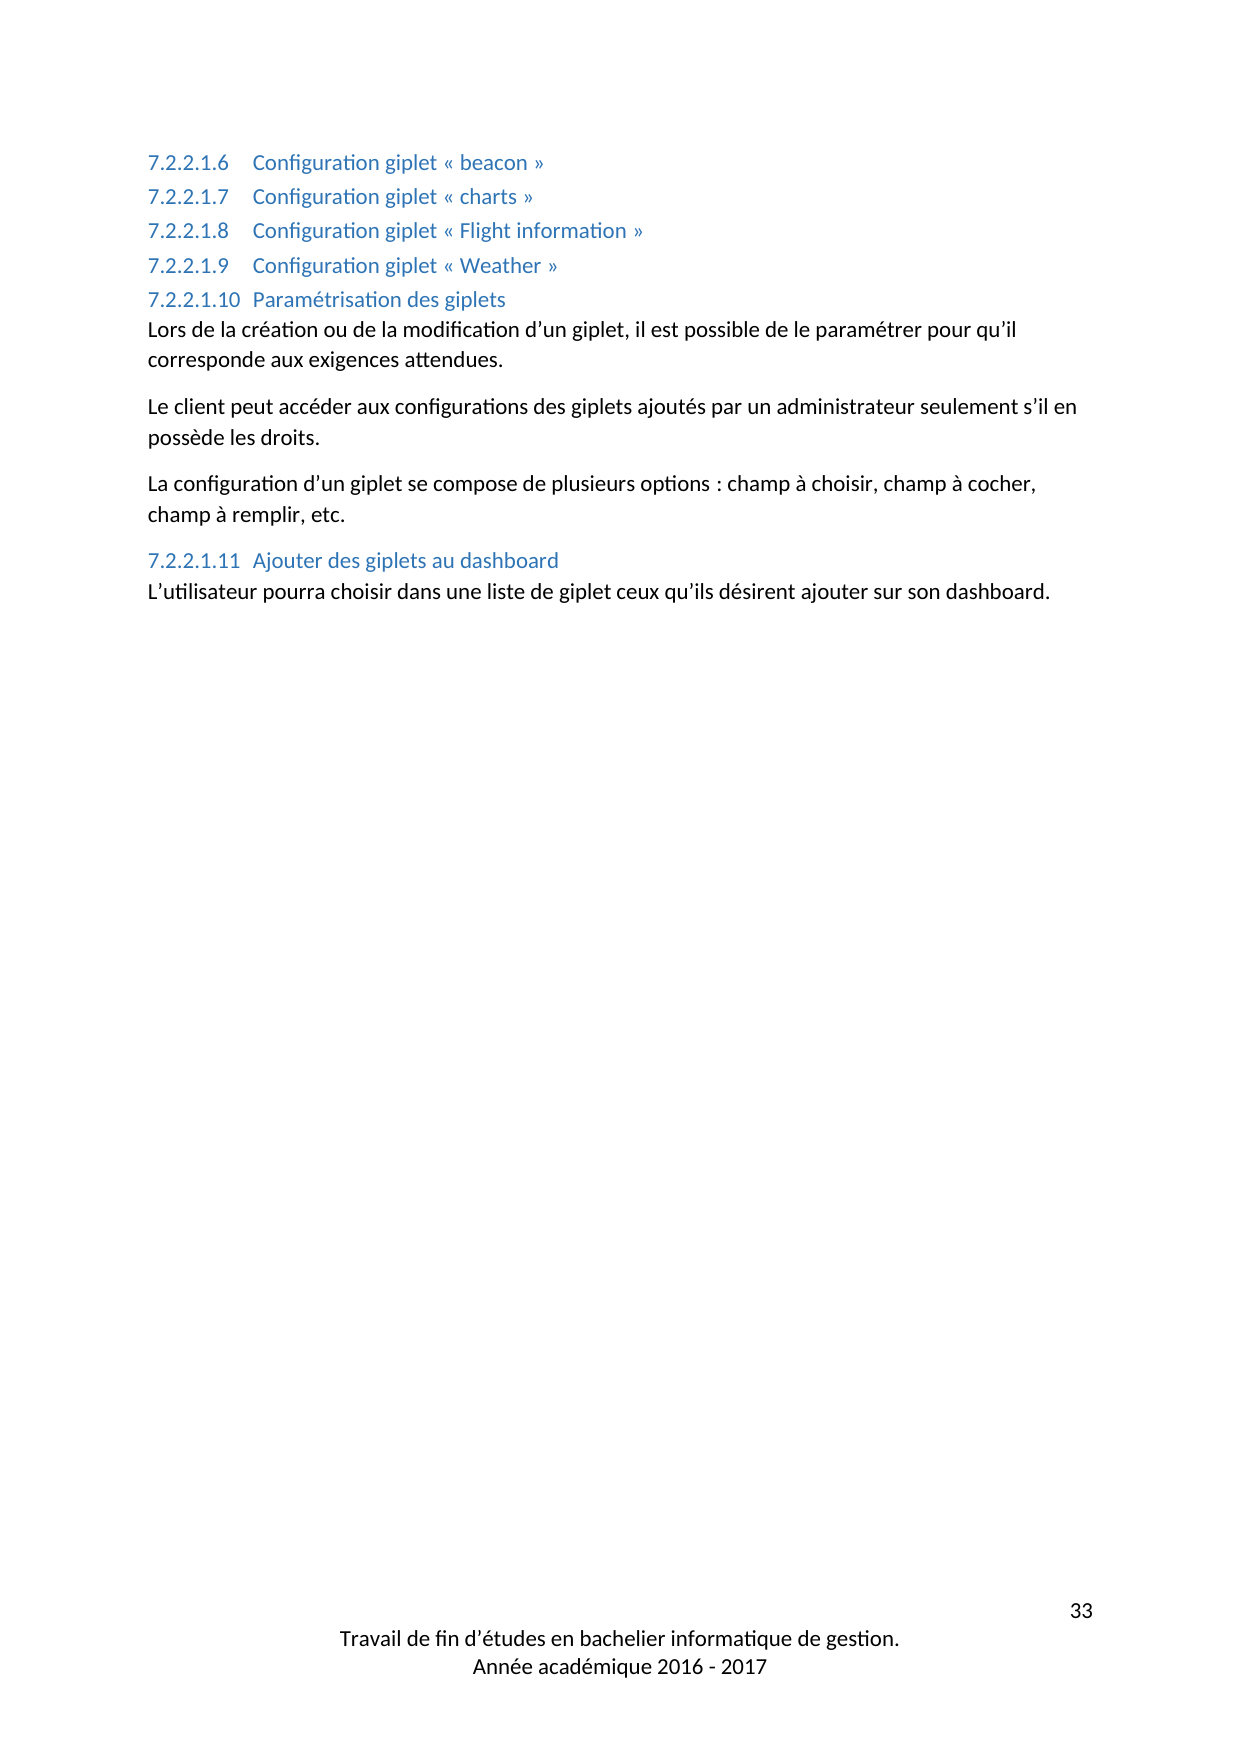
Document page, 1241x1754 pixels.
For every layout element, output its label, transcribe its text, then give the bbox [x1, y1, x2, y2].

subtitle Ajouter des giplets au dashboard [148, 547, 1093, 574]
subtitle Configuration giplet « charts » [148, 182, 1093, 210]
text La configuration d’un giplet se compose de plusieurs options : champ à choisir, champ à cocher, champ à remplir, etc. [148, 469, 1093, 528]
text Lors de la création ou de la modification d’un giplet, il est possible de le paramétrer pour qu’il corresponde aux exigences attendues. [148, 315, 1093, 373]
subtitle Paramétrisation des giplets [148, 285, 1093, 313]
subtitle Configuration giplet « Weather » [148, 251, 1093, 279]
text L’utilisateur pourra choisir dans une liste de giplet ceux qu’ils désirent ajouter sur son dashboard. [148, 577, 1093, 605]
subtitle Configuration giplet « Flight information » [148, 216, 1093, 244]
subtitle Configuration giplet « beacon » [148, 148, 1093, 176]
text Le client peut accéder aux configurations des giplets ajoutés par un administrateur seulement s’il en possède les droits. [148, 392, 1093, 451]
